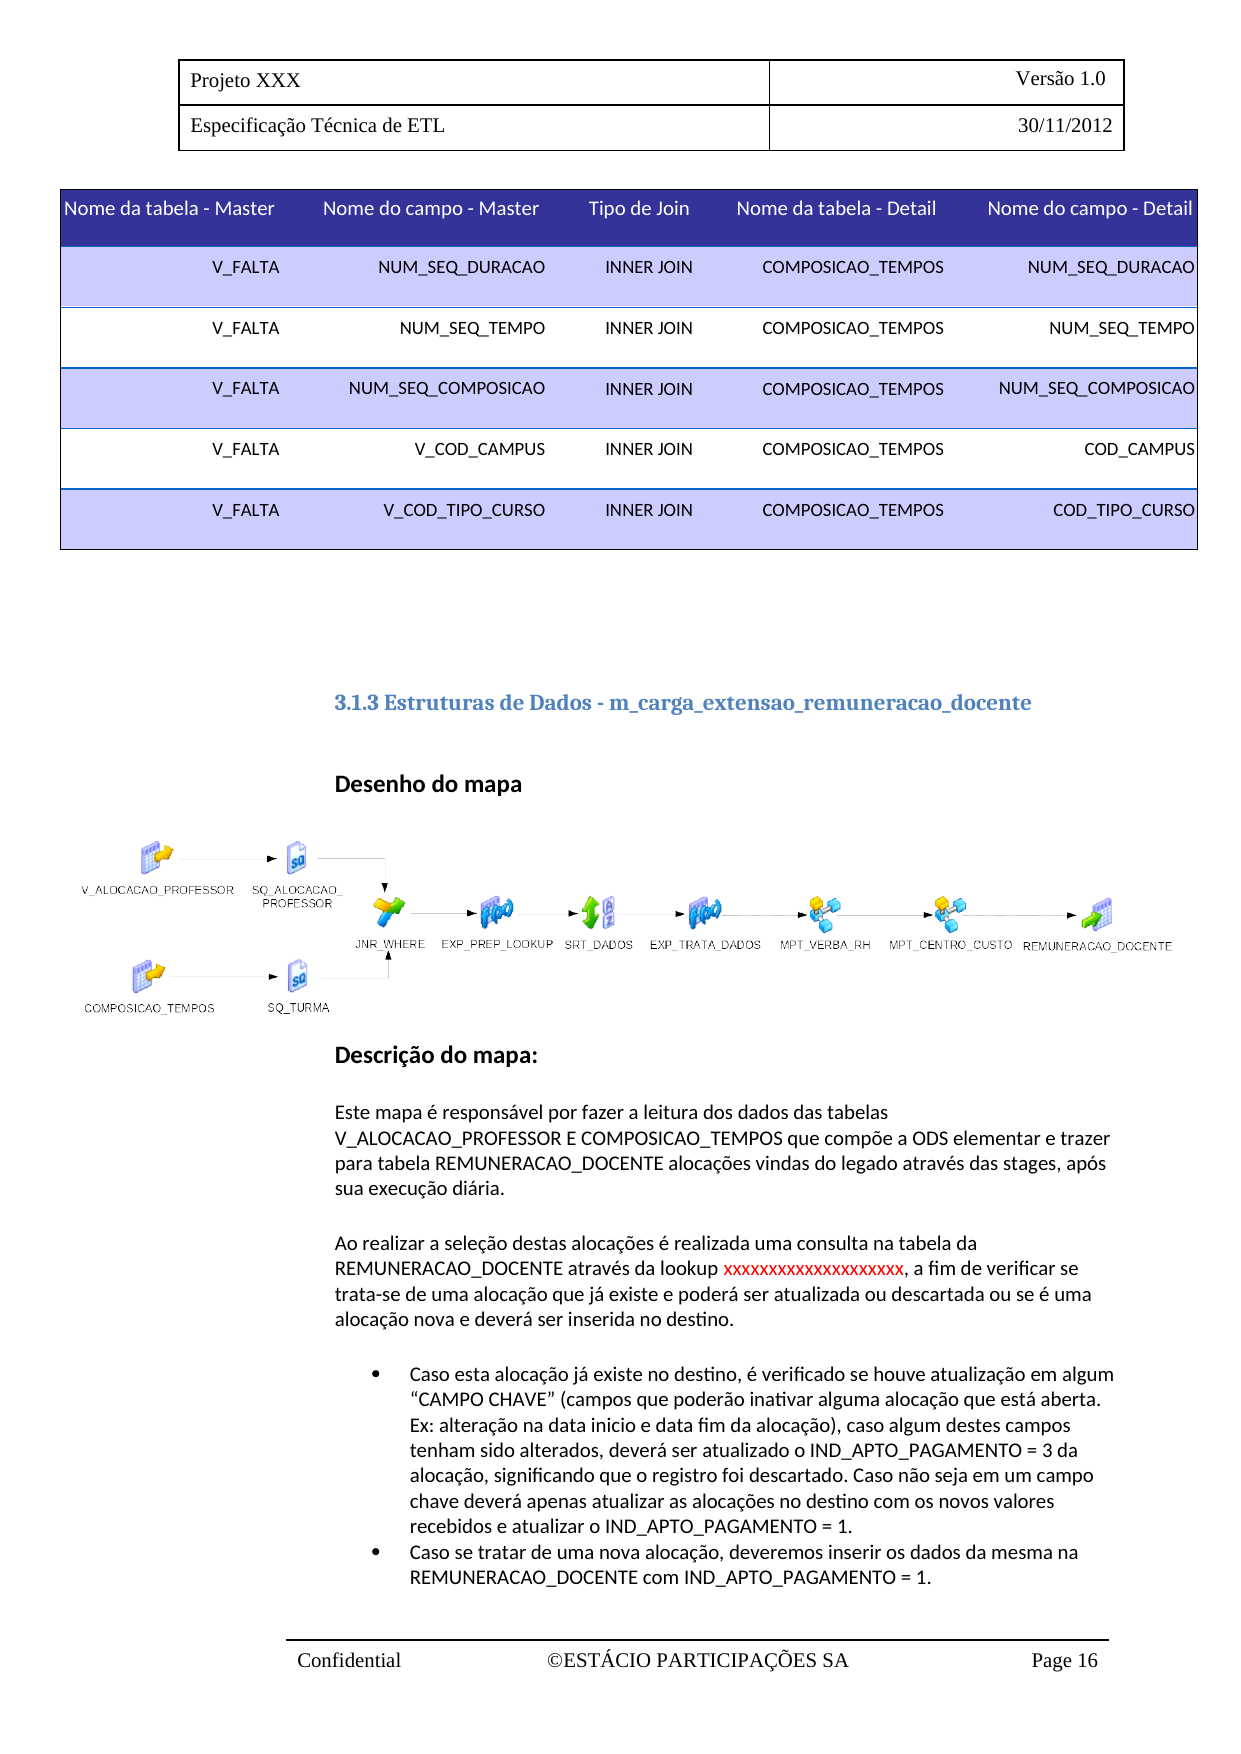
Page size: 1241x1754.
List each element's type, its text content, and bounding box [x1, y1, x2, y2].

table_header Tipo de Join [548, 190, 696, 246]
table_cell V_FALTA [61, 490, 282, 549]
table_cell NUM_SEQ_DURACAO [282, 247, 548, 306]
table_cell NUM_SEQ_TEMPO [282, 308, 548, 367]
table_cell V_COD_TIPO_CURSO [282, 490, 548, 549]
table_cell V_COD_CAMPUS [282, 429, 548, 488]
table_header Nome da tabela - Master [61, 190, 282, 246]
table_cell V_FALTA [61, 369, 282, 428]
text Este mapa é responsável por fazer a leitura dos dados das tabelas V_ALOCACAO_PROFESSOR E COMPOSICAO_TEMPOS que compõe a ODS elementar e trazer para tabela REMUNERACAO_DOCENTE alocações vindas do legado através das stages, após sua execução diária. [334, 1099, 1120, 1201]
table_cell INNER JOIN [548, 490, 696, 549]
table_cell V_FALTA [61, 308, 282, 367]
table_cell V_FALTA [61, 429, 282, 488]
table_cell NUM_SEQ_TEMPO [947, 308, 1197, 367]
table_header Nome do campo - Detail [947, 190, 1197, 246]
table_cell COMPOSICAO_TEMPOS [696, 369, 947, 428]
table_cell V_FALTA [61, 247, 282, 306]
table_cell COMPOSICAO_TEMPOS [696, 247, 947, 306]
list Caso se tratar de uma nova alocação, deveremos inserir os dados da mesma na REMUNERACAO_DOCENTE com IND_APTO_PAGAMENTO = 1. [372, 1539, 1120, 1590]
text Ao realizar a seleção destas alocações é realizada uma consulta na tabela da REMUNERACAO_DOCENTE através da lookup xxxxxxxxxxxxxxxxxxxx, a fim de verificar se trata-se de uma alocação que já existe e poderá ser atualizada ou descartada ou se é uma alocação nova e deverá ser inserida no destino. [334, 1230, 1120, 1332]
table_cell NUM_SEQ_COMPOSICAO [282, 369, 548, 428]
list Caso esta alocação já existe no destino, é verificado se houve atualização em algum “CAMPO CHAVE” (campos que poderão inativar alguma alocação que está aberta. Ex: alteração na data inicio e data fim da alocação), caso algum destes campos tenham sido alterados, deverá ser atualizado o IND_APTO_PAGAMENTO = 3 da alocação, significando que o registro foi descartado. Caso não seja em um campo chave deverá apenas atualizar as alocações no destino com os novos valores recebidos e atualizar o IND_APTO_PAGAMENTO = 1. [372, 1361, 1120, 1539]
table_cell INNER JOIN [548, 429, 696, 488]
table_header Nome do campo - Master [282, 190, 548, 246]
table_header Nome da tabela - Detail [696, 190, 947, 246]
table_cell COD_CAMPUS [947, 429, 1197, 488]
text Estruturas de Dados - m_carga_extensao_remuneracao_docente [334, 690, 1120, 717]
table_cell NUM_SEQ_COMPOSICAO [947, 369, 1197, 428]
table_cell INNER JOIN [548, 369, 696, 428]
text Desenho do mapa [334, 768, 1120, 799]
table_cell COMPOSICAO_TEMPOS [696, 490, 947, 549]
table_cell NUM_SEQ_DURACAO [947, 247, 1197, 306]
table_cell COMPOSICAO_TEMPOS [696, 429, 947, 488]
table_cell INNER JOIN [548, 247, 696, 306]
table_cell COMPOSICAO_TEMPOS [696, 308, 947, 367]
text Descrição do mapa: [297, 1040, 1120, 1070]
table_cell COD_TIPO_CURSO [947, 490, 1197, 549]
table_cell INNER JOIN [548, 308, 696, 367]
